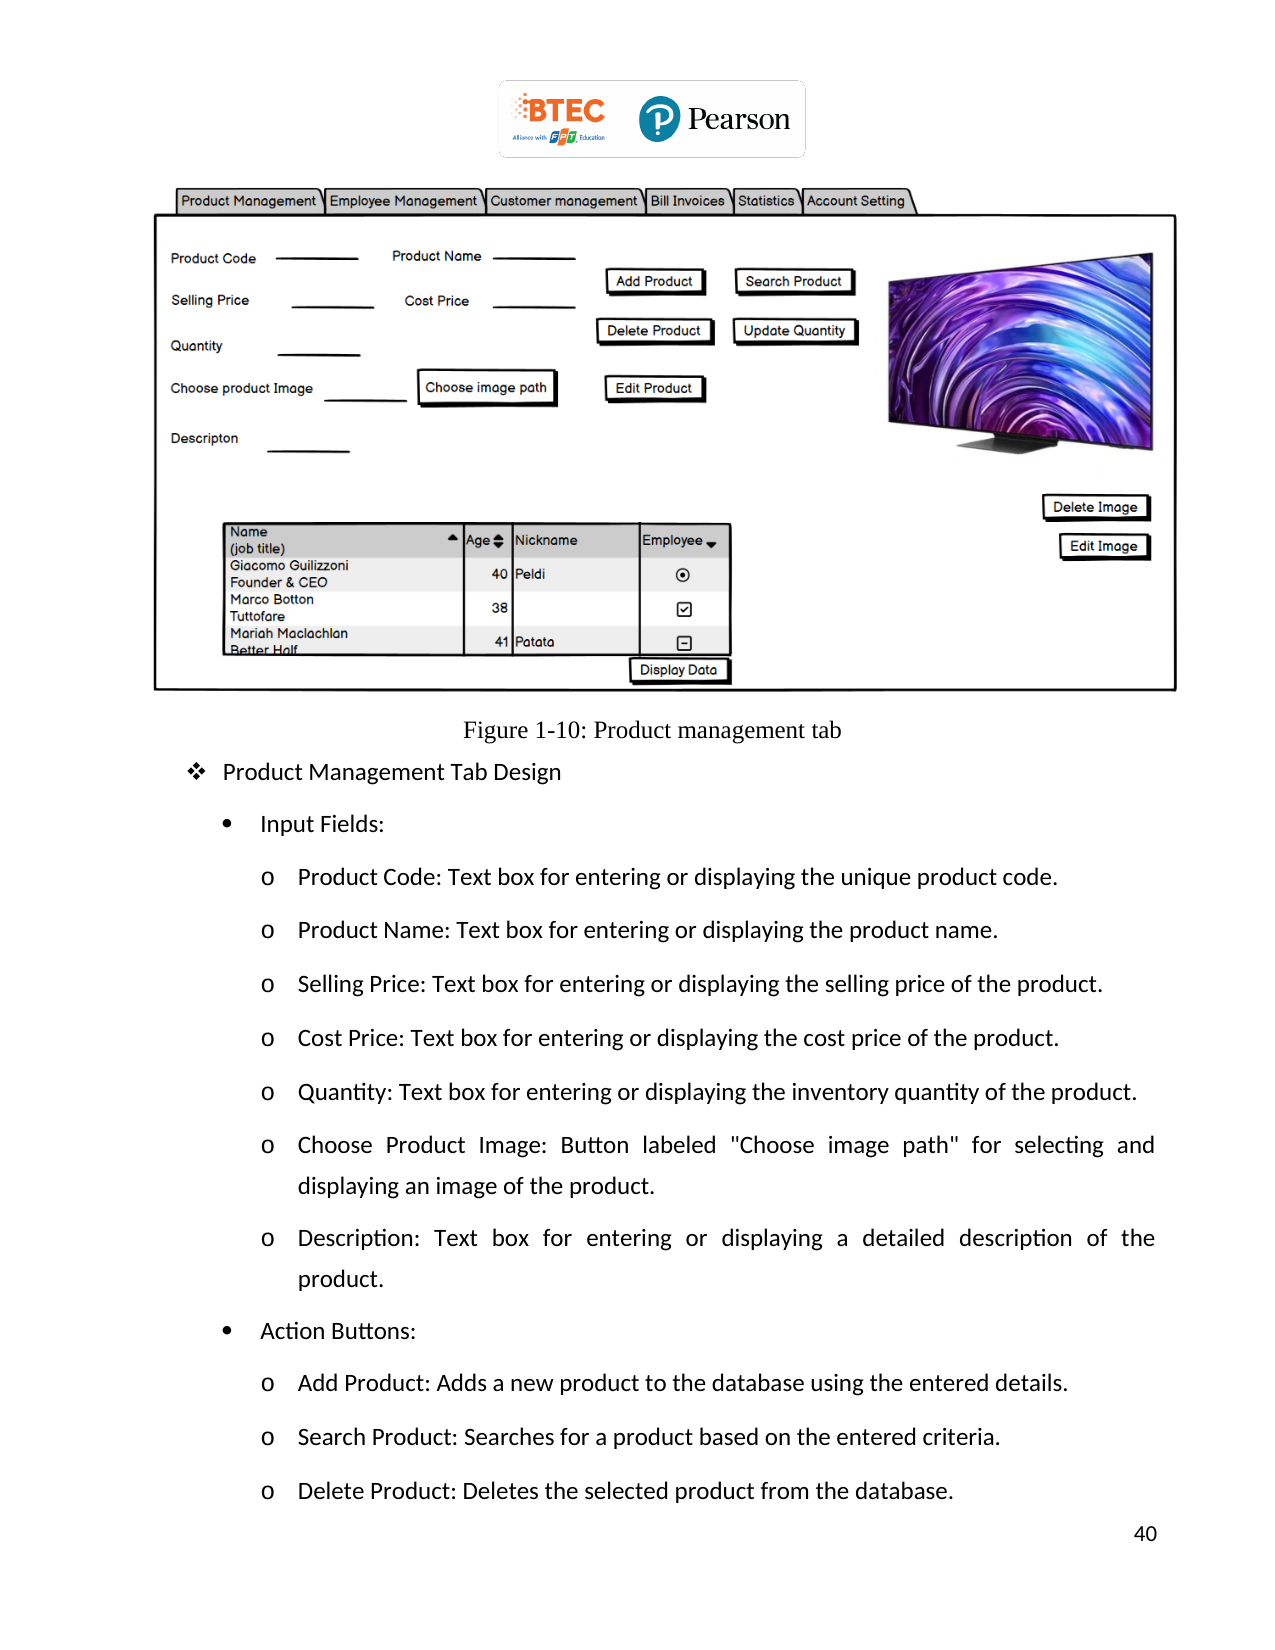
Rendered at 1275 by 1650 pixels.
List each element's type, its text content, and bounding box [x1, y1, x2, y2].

list Action Buttons: [223, 1315, 1157, 1346]
list Description: Text box for entering or displaying a detailed description of the product. [260, 1222, 1157, 1294]
list Product Name: Text box for entering or displaying the product name. [260, 914, 1157, 946]
list Choose Product Image: Button labeled "Choose image path" for selecting and displaying an image of the product. [260, 1129, 1157, 1201]
list Cost Price: Text box for entering or displaying the cost price of the product. [260, 1022, 1157, 1054]
picture [147, 176, 1185, 694]
list Quantity: Text box for entering or displaying the inventory quantity of the product. [260, 1076, 1157, 1107]
list Delete Product: Deletes the selected product from the database. [260, 1475, 1157, 1507]
text Figure 1-10: Product management tab [148, 715, 1157, 744]
picture [492, 75, 812, 164]
list Add Product: Adds a new product to the database using the entered details. [260, 1367, 1157, 1399]
list Product Code: Text box for entering or displaying the unique product code. [260, 861, 1157, 892]
list Search Product: Searches for a product based on the entered criteria. [260, 1421, 1157, 1453]
list Selling Price: Text box for entering or displaying the selling price of the product. [260, 968, 1157, 1000]
list Input Fields: [223, 809, 1157, 839]
list Product Management Tab Design [185, 757, 1157, 787]
